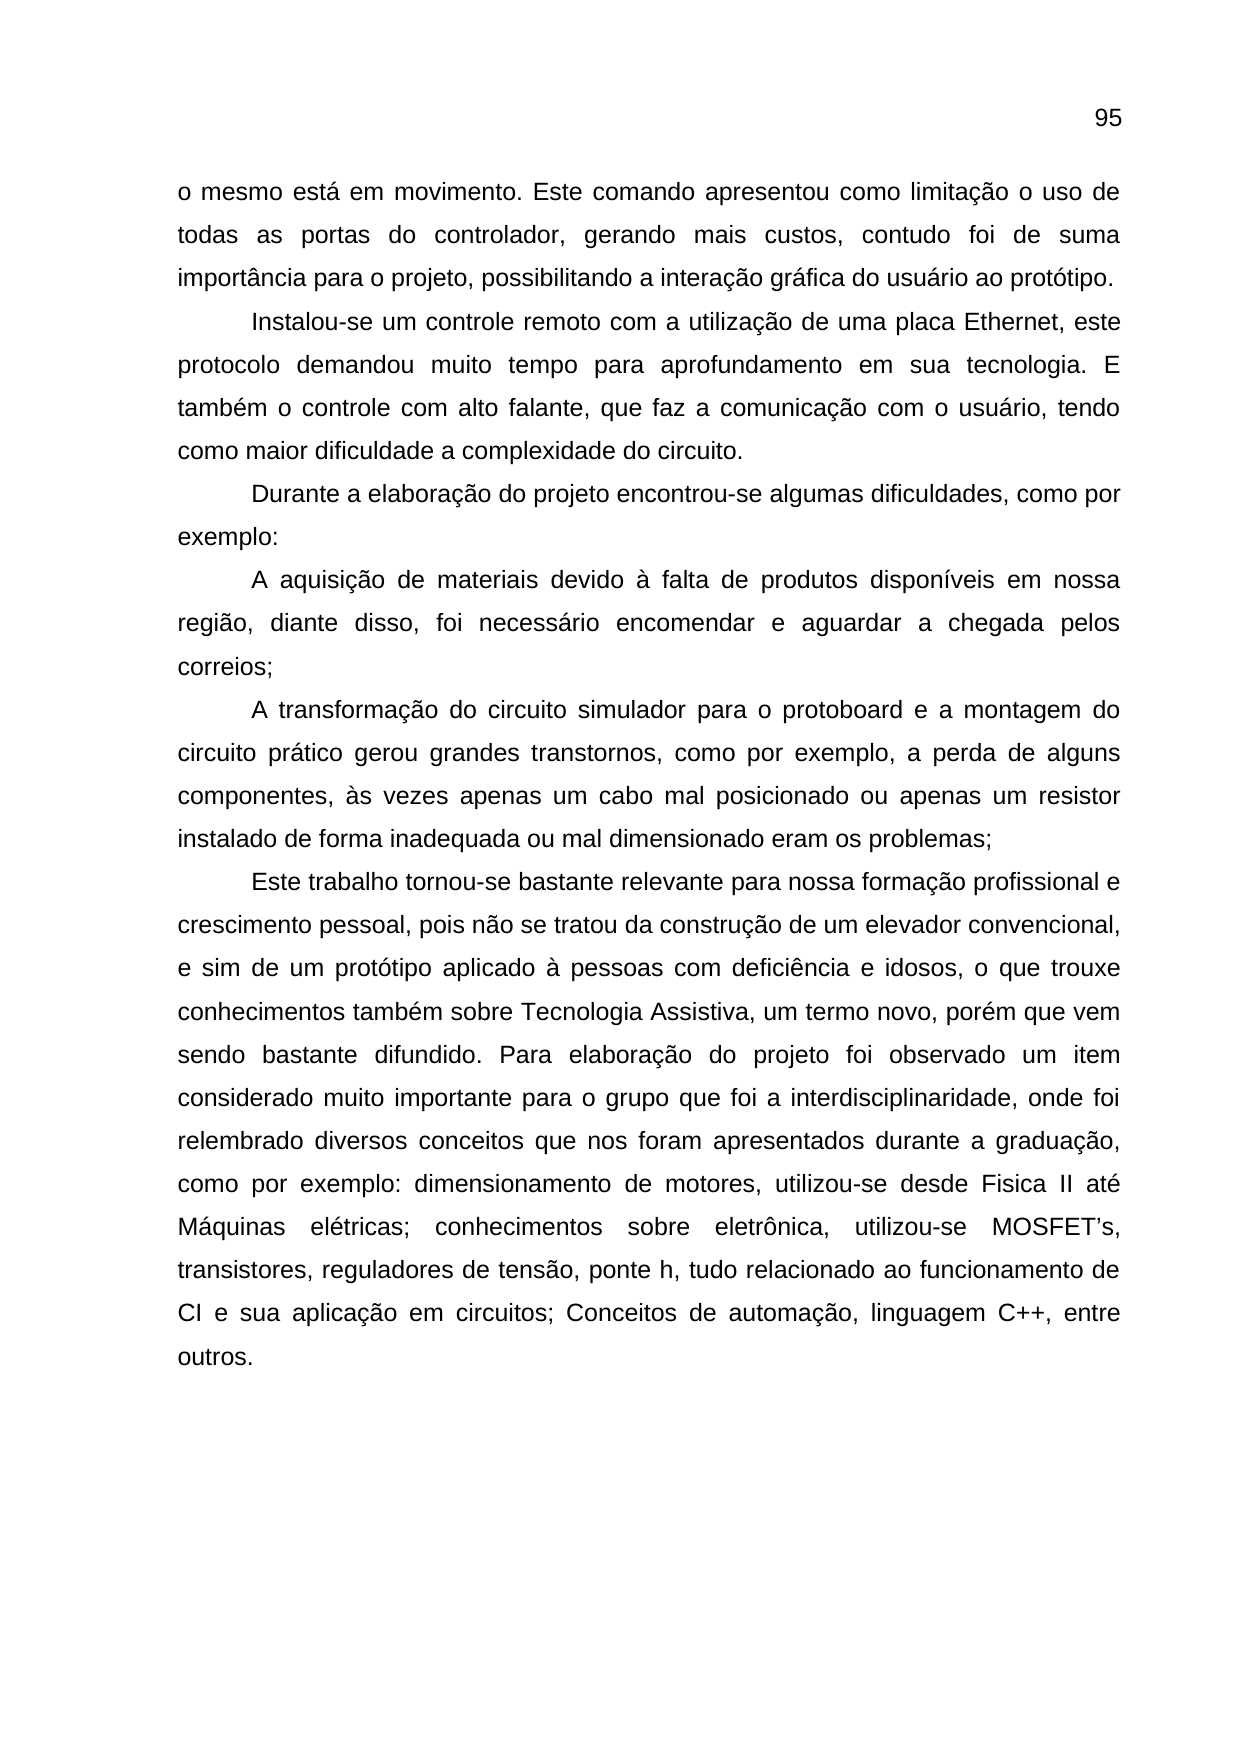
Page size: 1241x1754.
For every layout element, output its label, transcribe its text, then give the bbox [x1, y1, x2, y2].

text A transformação do circuito simulador para o protoboard e a montagem do circuito prático gerou grandes transtornos, como por exemplo, a perda de alguns componentes, às vezes apenas um cabo mal posicionado ou apenas um resistor instalado de forma inadequada ou mal dimensionado eram os problemas; [177, 695, 1122, 853]
text Durante a elaboração do projeto encontrou-se algumas dificuldades, como por exemplo: [177, 479, 1122, 551]
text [177, 177, 1122, 292]
text Este trabalho tornou-se bastante relevante para nossa formação profissional e crescimento pessoal, pois não se tratou da construção de um elevador convencional, e sim de um protótipo aplicado à pessoas com deficiência e idosos, o que trouxe conhecimentos também sobre Tecnologia Assistiva, um termo novo, porém que vem sendo bastante difundido. Para elaboração do projeto foi observado um item considerado muito importante para o grupo que foi a interdisciplinaridade, onde foi relembrado diversos conceitos que nos foram apresentados durante a graduação, como por exemplo: dimensionamento de motores, utilizou-se desde Fisica II até Máquinas elétricas; conhecimentos sobre eletrônica, utilizou-se MOSFET’s, transistores, reguladores de tensão, ponte h, tudo relacionado ao funcionamento de CI e sua aplicação em circuitos; Conceitos de automação, linguagem C++, entre outros. [177, 867, 1122, 1370]
text Instalou-se um controle remoto com a utilização de uma placa Ethernet, este protocolo demandou muito tempo para aprofundamento em sua tecnologia. E também o controle com alto falante, que faz a comunicação com o usuário, tendo como maior dificuldade a complexidade do circuito. [177, 307, 1122, 465]
text A aquisição de materiais devido à falta de produtos disponíveis em nossa região, diante disso, foi necessário encomendar e aguardar a chegada pelos correios; [177, 565, 1122, 680]
